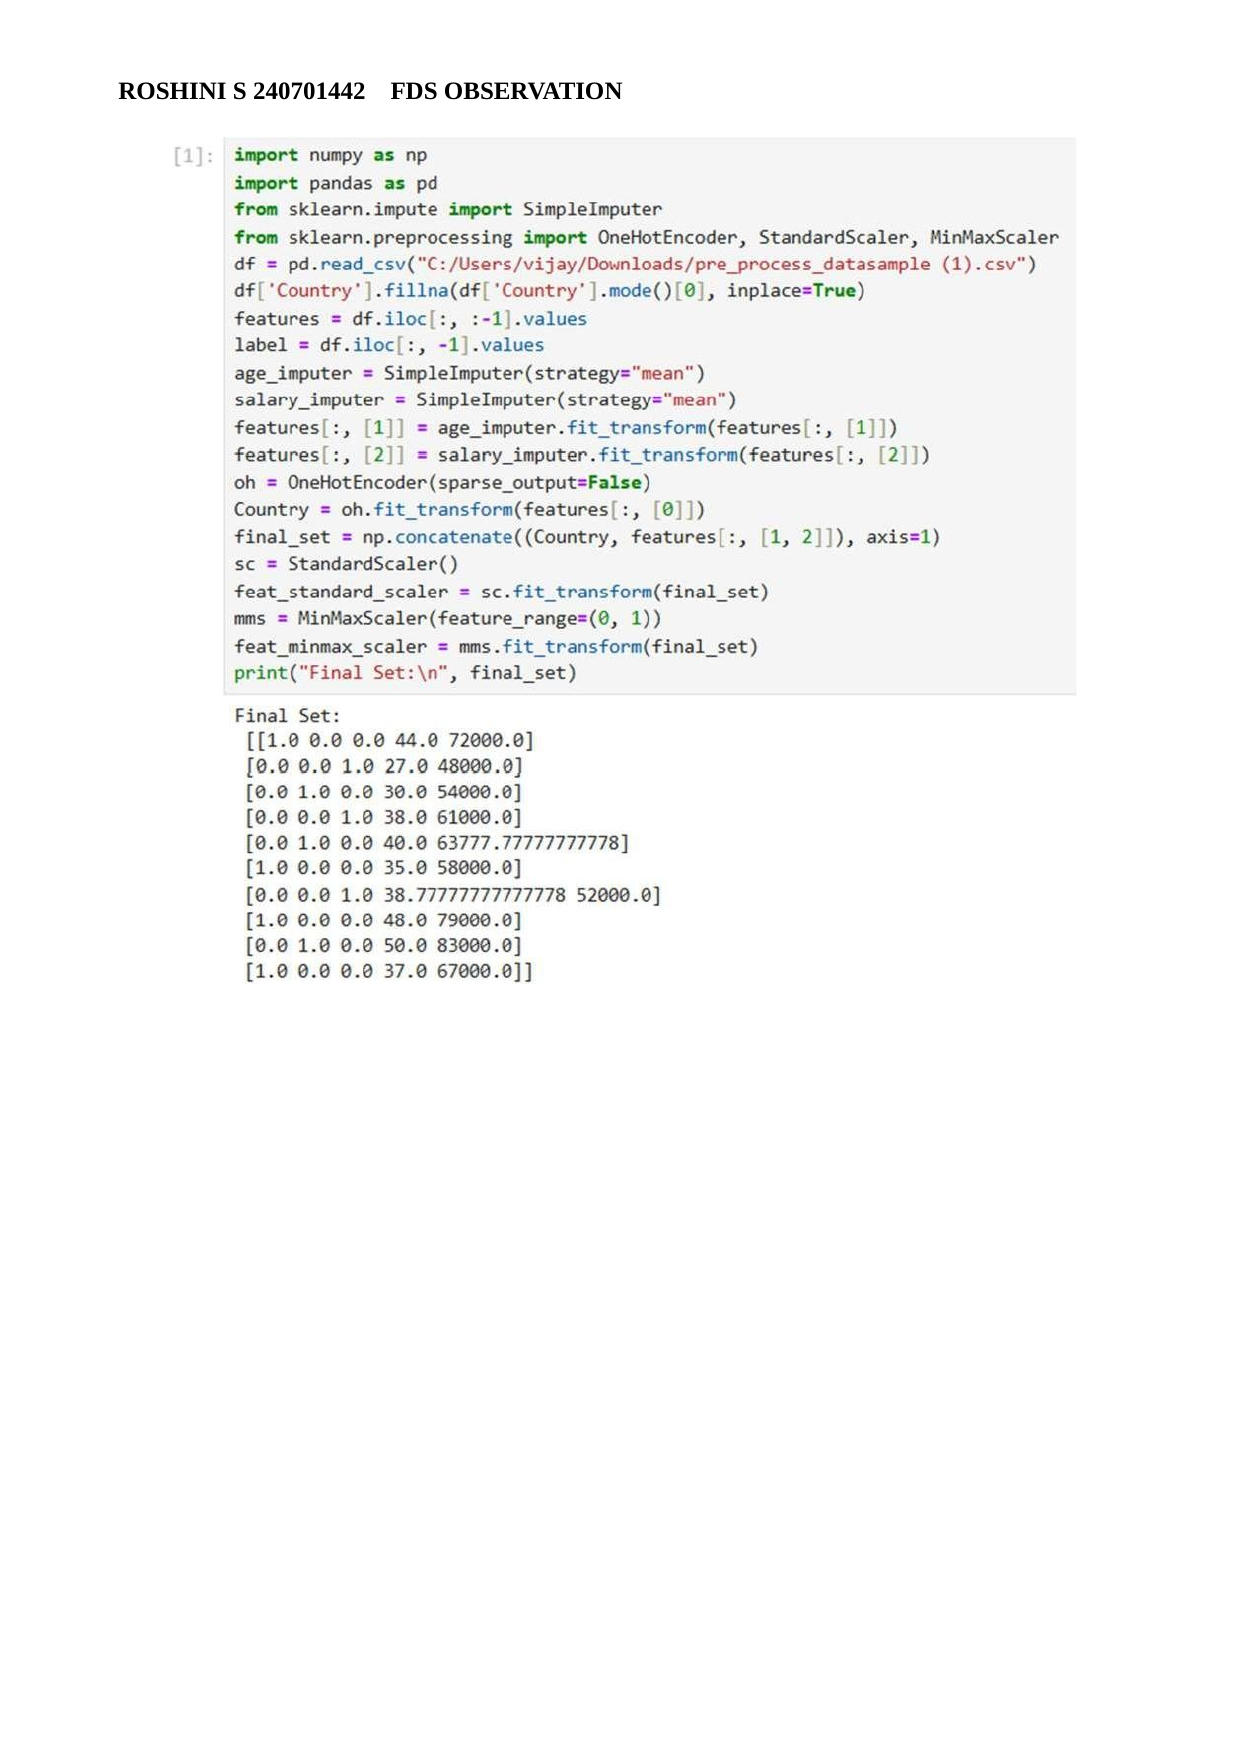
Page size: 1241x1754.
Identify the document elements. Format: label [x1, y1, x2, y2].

picture [149, 137, 1077, 984]
